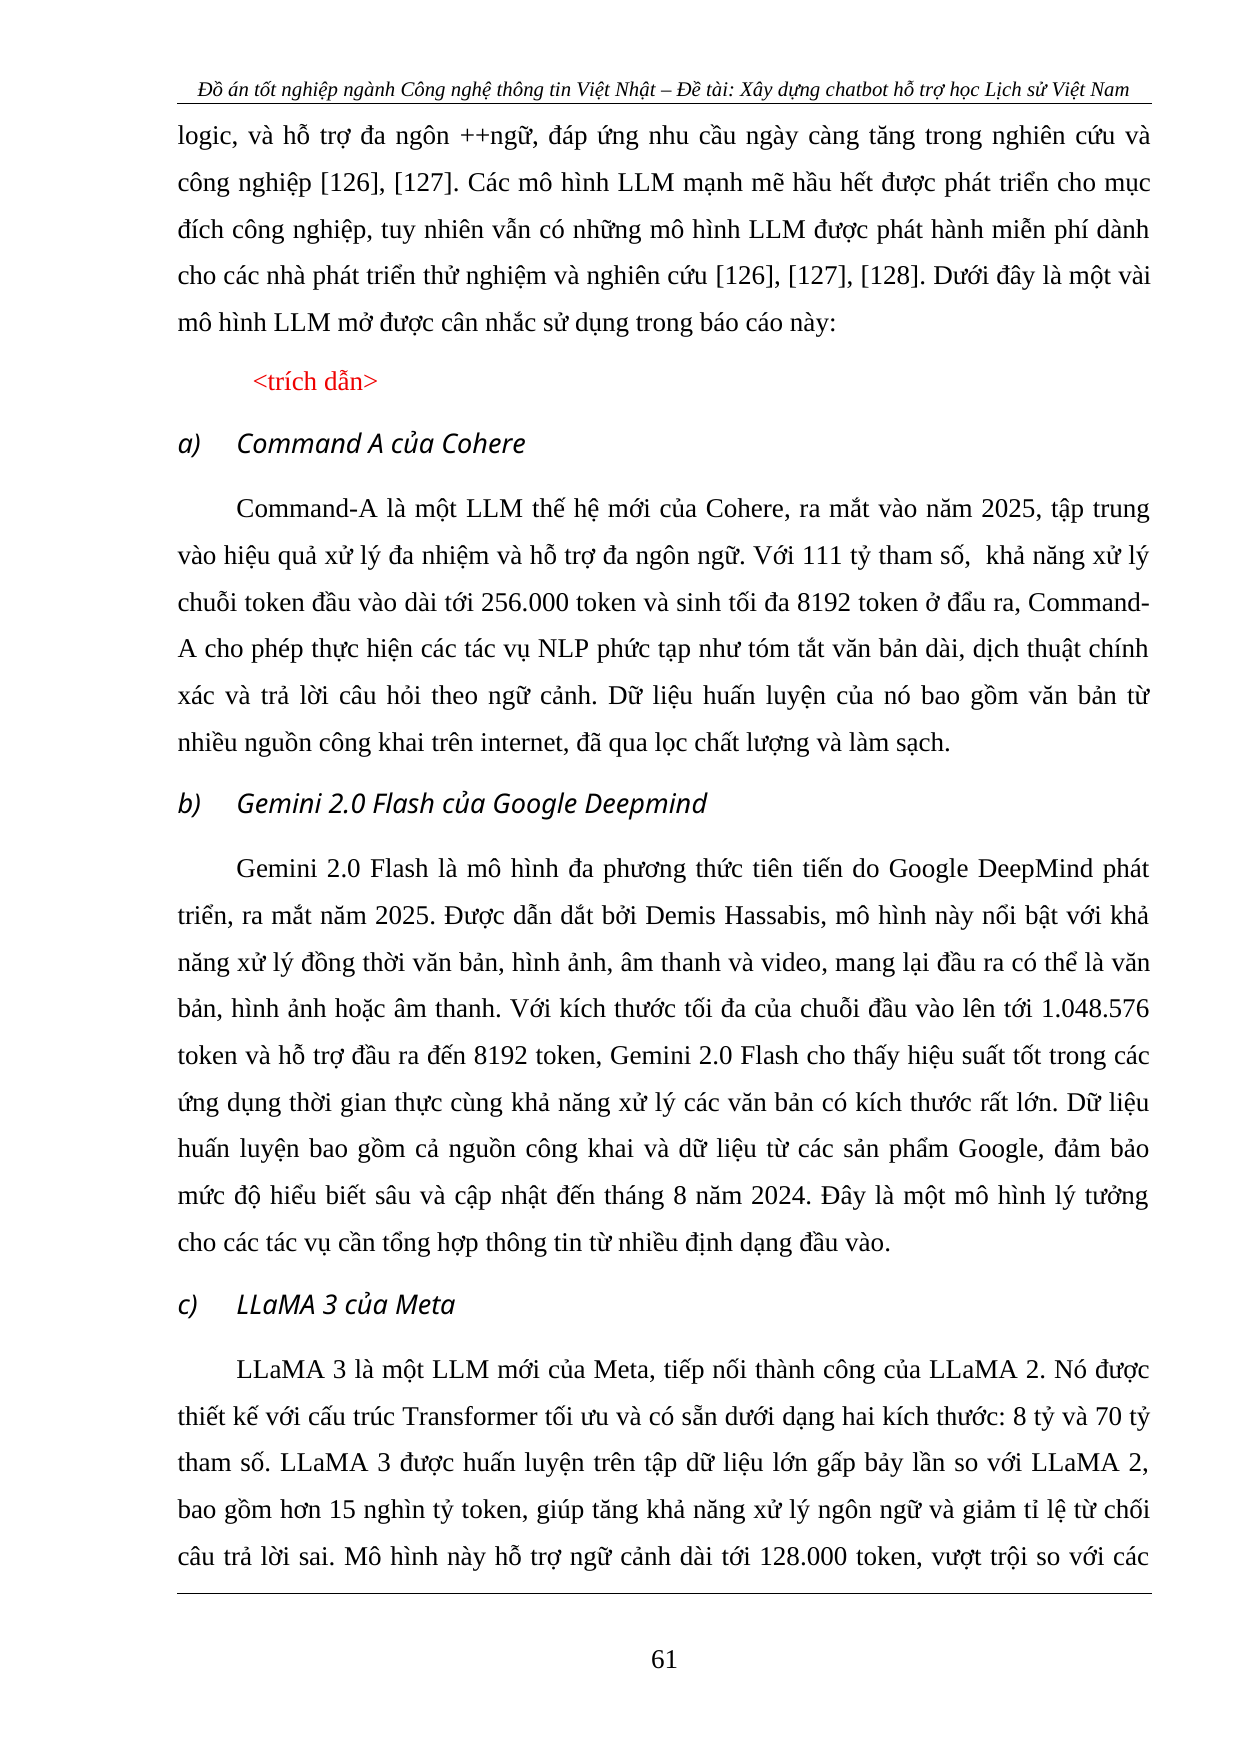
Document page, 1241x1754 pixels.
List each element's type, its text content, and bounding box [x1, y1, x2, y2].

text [177, 1353, 1152, 1571]
text Command-A là một LLM thế hệ mới của Cohere, ra mắt vào năm 2025, tập trung vào hiệu quả xử lý đa nhiệm và hỗ trợ đa ngôn ngữ. Với 111 tỷ tham số, khả năng xử lý chuỗi token đầu vào dài tới 256.000 token và sinh tối đa 8192 token ở đẩu ra, Command-A cho phép thực hiện các tác vụ NLP phức tạp như tóm tắt văn bản dài, dịch thuật chính xác và trả lời câu hỏi theo ngữ cảnh. Dữ liệu huấn luyện của nó bao gồm văn bản từ nhiều nguồn công khai trên internet, đã qua lọc chất lượng và làm sạch. [177, 492, 1152, 757]
subtitle Command A của Cohere [177, 424, 1152, 461]
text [177, 119, 1152, 337]
text <trích dẫn> [177, 365, 1152, 396]
subtitle LLaMA 3 của Meta [177, 1285, 1152, 1322]
subtitle Gemini 2.0 Flash của Google Deepmind [177, 785, 1152, 822]
text Gemini 2.0 Flash là mô hình đa phương thức tiên tiến do Google DeepMind phát triển, ra mắt năm 2025. Được dẫn dắt bởi Demis Hassabis, mô hình này nổi bật với khả năng xử lý đồng thời văn bản, hình ảnh, âm thanh và video, mang lại đầu ra có thể là văn bản, hình ảnh hoặc âm thanh. Với kích thước tối đa của chuỗi đầu vào lên tới 1.048.576 token và hỗ trợ đầu ra đến 8192 token, Gemini 2.0 Flash cho thấy hiệu suất tốt trong các ứng dụng thời gian thực cùng khả năng xử lý các văn bản có kích thước rất lớn. Dữ liệu huấn luyện bao gồm cả nguồn công khai và dữ liệu từ các sản phẩm Google, đảm bảo mức độ hiểu biết sâu và cập nhật đến tháng 8 năm 2024. Đây là một mô hình lý tưởng cho các tác vụ cần tổng hợp thông tin từ nhiều định dạng đầu vào. [177, 853, 1152, 1257]
